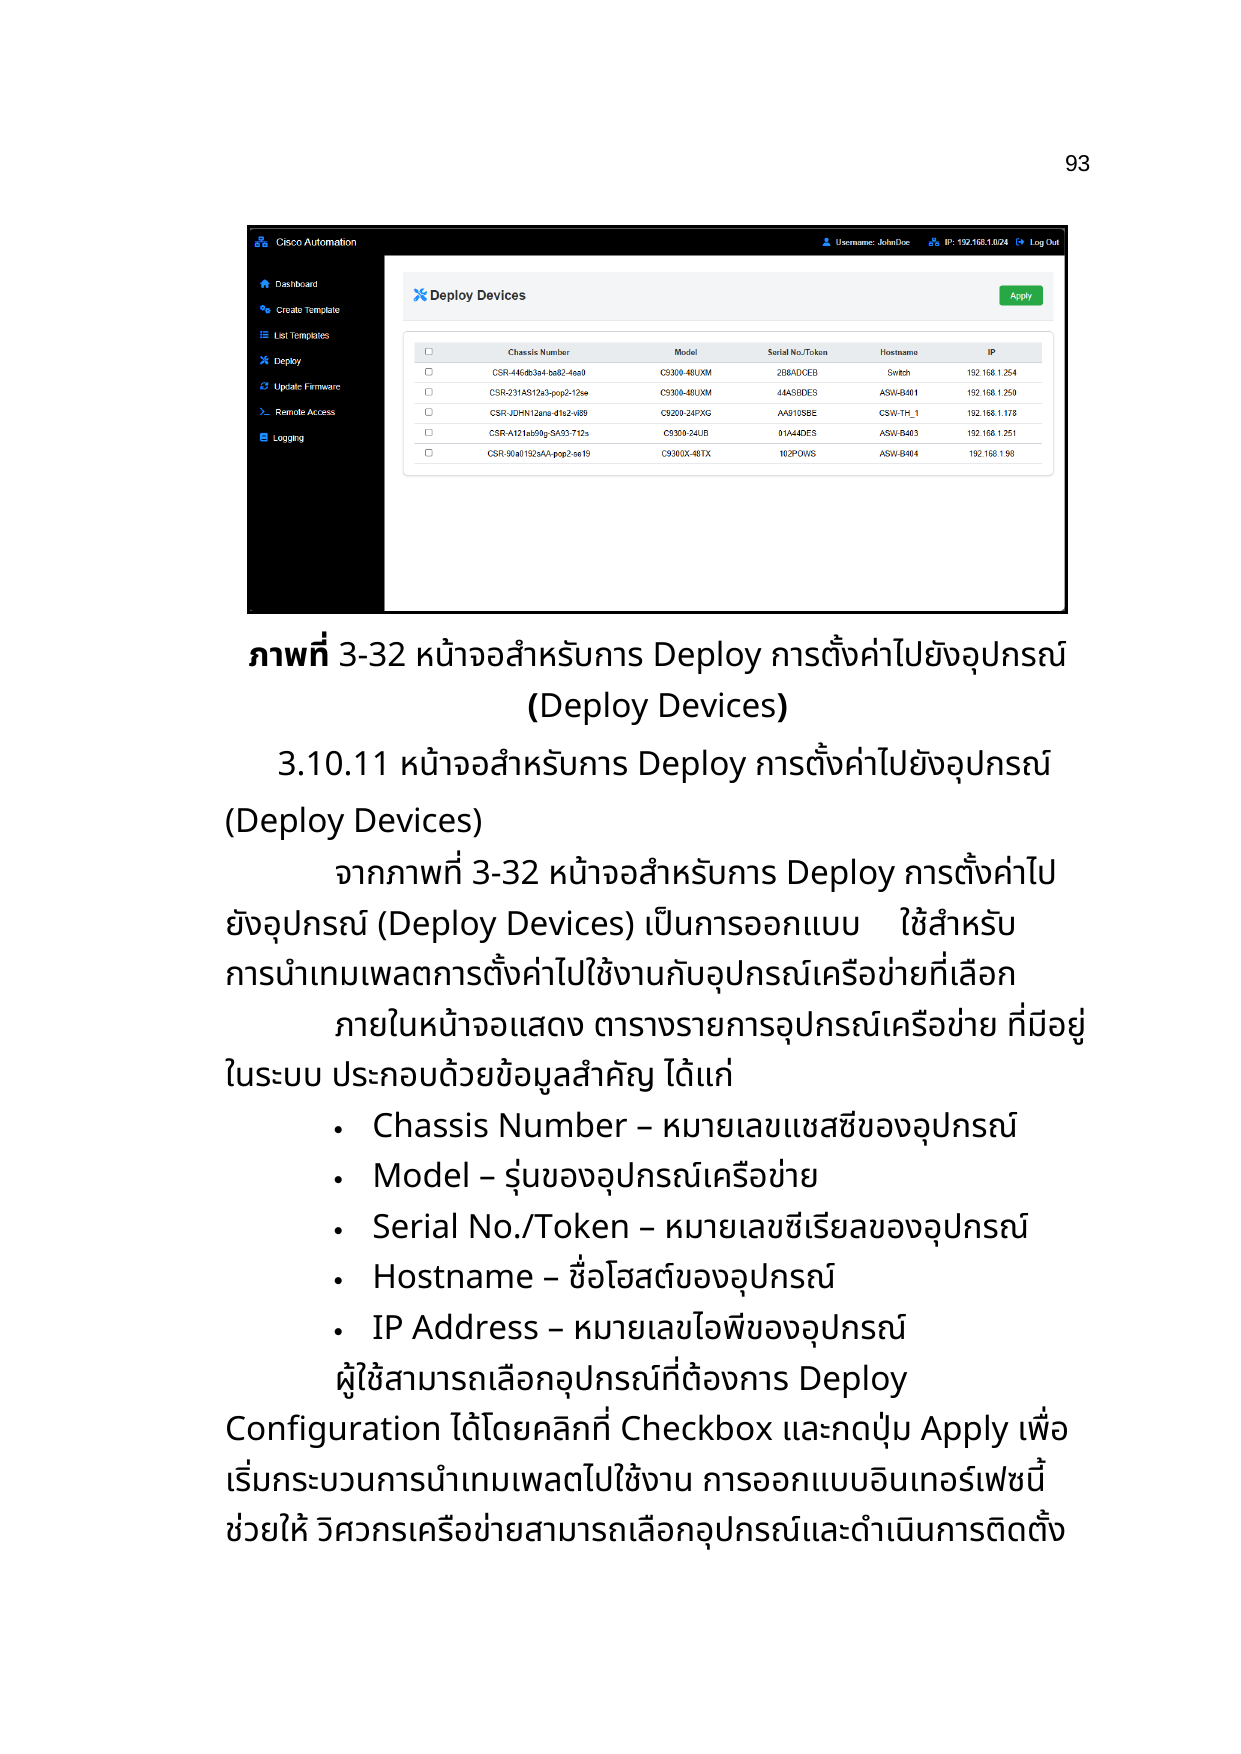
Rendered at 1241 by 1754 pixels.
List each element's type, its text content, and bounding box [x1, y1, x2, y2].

text จากภาพที่ 3-32 หน้าจอสำหรับการ Deploy การตั้งค่าไปยังอุปกรณ์ (Deploy Devices) เป็นการออกแบบ ใช้สำหรับการนำเทมเพลตการตั้งค่าไปใช้งานกับอุปกรณ์เครือข่ายที่เลือก [225, 849, 1090, 1001]
text ภายในหน้าจอแสดง ตารางรายการอุปกรณ์เครือข่าย ที่มีอยู่ในระบบ ประกอบด้วยข้อมูลสำคัญ ได้แก่ [225, 1001, 1090, 1101]
list IP Address – หมายเลขไอพีของอุปกรณ์ [334, 1304, 1090, 1354]
list Serial No./Token – หมายเลขซีเรียลของอุปกรณ์ [334, 1203, 1090, 1253]
picture [250, 228, 1065, 611]
list Chassis Number – หมายเลขแชสซีของอุปกรณ์ [334, 1101, 1090, 1152]
list Hostname – ชื่อโฮสต์ของอุปกรณ์ [334, 1253, 1090, 1304]
subtitle หน้าจอสำหรับการ Deploy การตั้งค่าไปยังอุปกรณ์ (Deploy Devices) [225, 739, 1090, 842]
list Model – รุ่นของอุปกรณ์เครือข่าย [334, 1152, 1090, 1203]
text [225, 1354, 1090, 1557]
text ภาพที่ 3-32 หน้าจอสำหรับการ Deploy การตั้งค่าไปยังอุปกรณ์ (Deploy Devices) [225, 631, 1090, 727]
